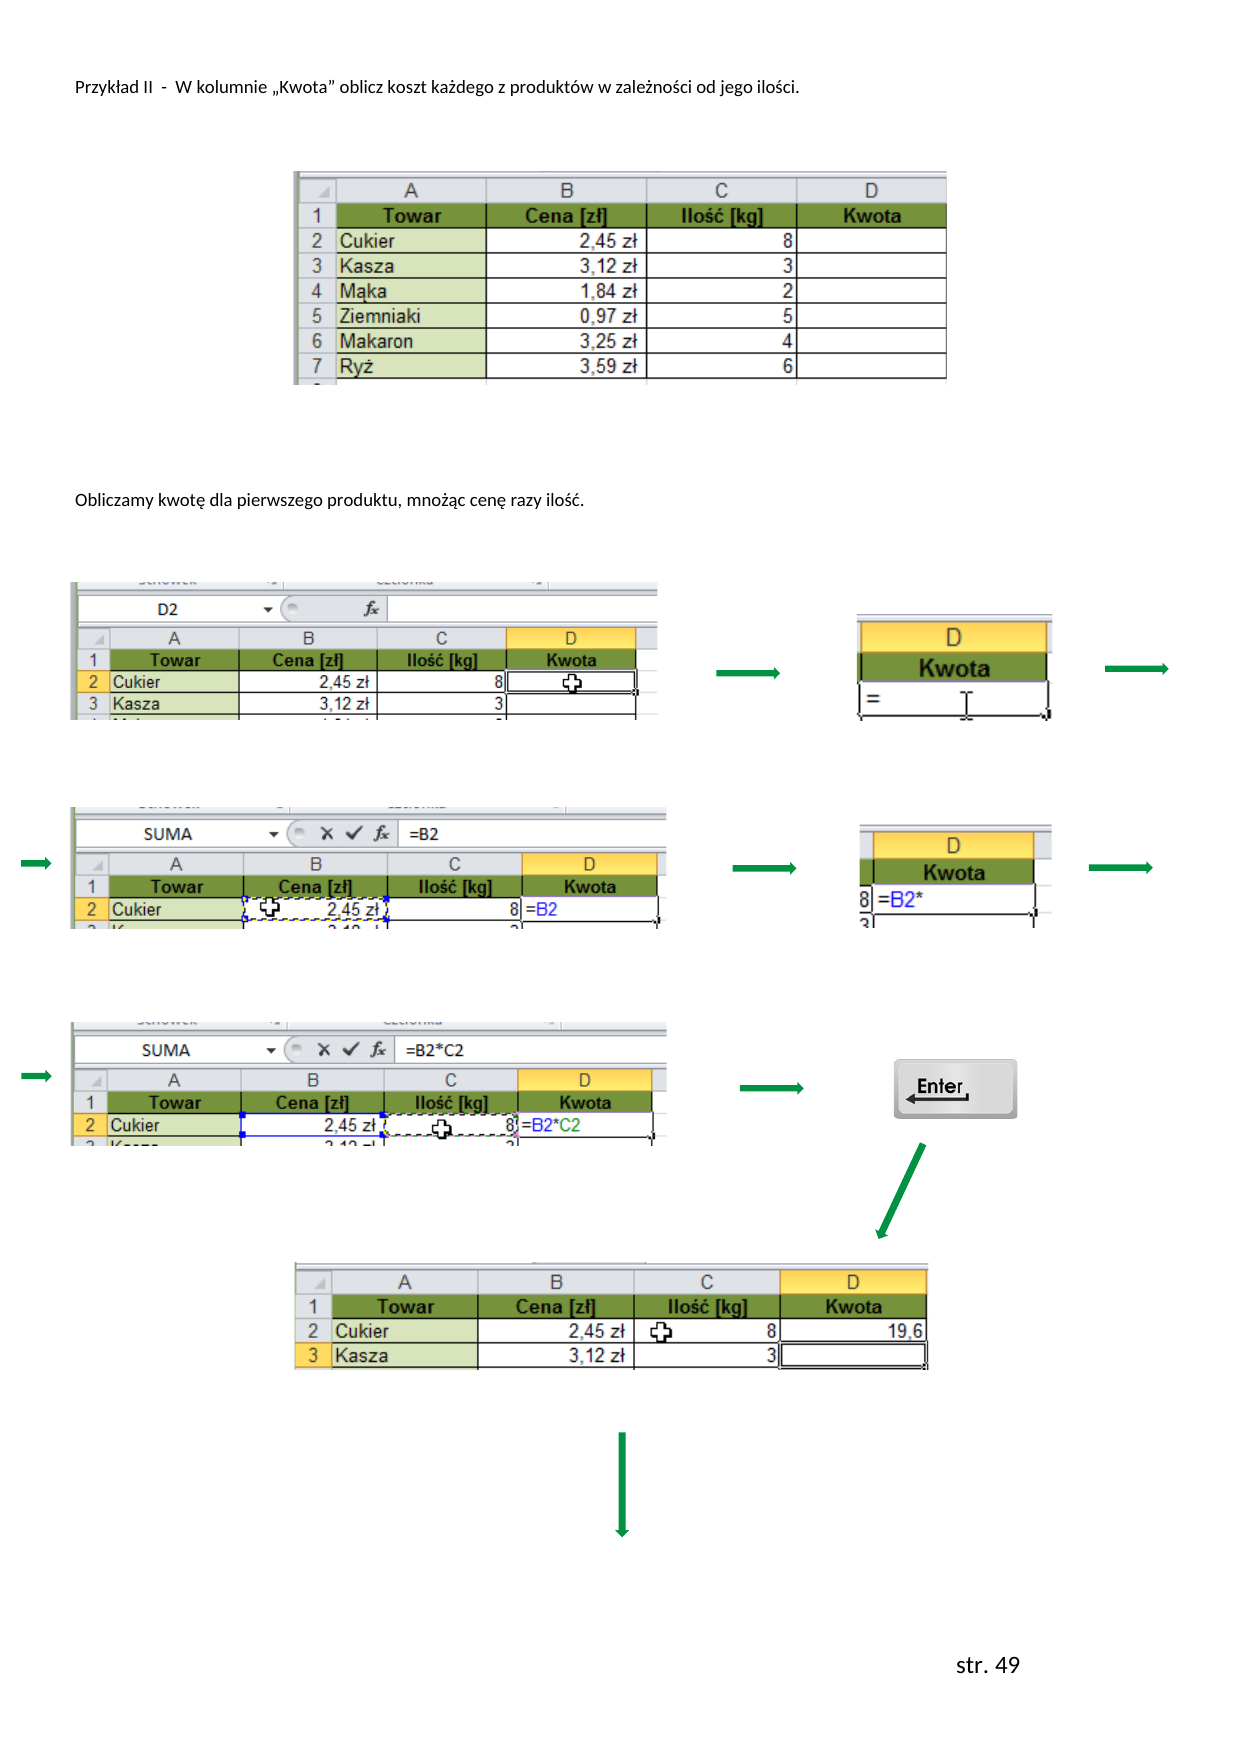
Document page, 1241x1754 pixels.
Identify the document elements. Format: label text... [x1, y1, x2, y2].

picture [70, 582, 658, 720]
picture [70, 1022, 667, 1146]
picture [294, 1262, 929, 1370]
picture [293, 171, 947, 385]
picture [893, 1059, 1018, 1119]
text Obliczamy kwotę dla pierwszego produktu, mnożąc cenę razy ilość. [75, 488, 1165, 511]
text Przykład II - W kolumnie „Kwota” oblicz koszt każdego z produktów w zależności od jego ilości. [75, 75, 1165, 98]
picture [856, 614, 1053, 721]
picture [70, 807, 667, 929]
picture [859, 817, 1052, 928]
